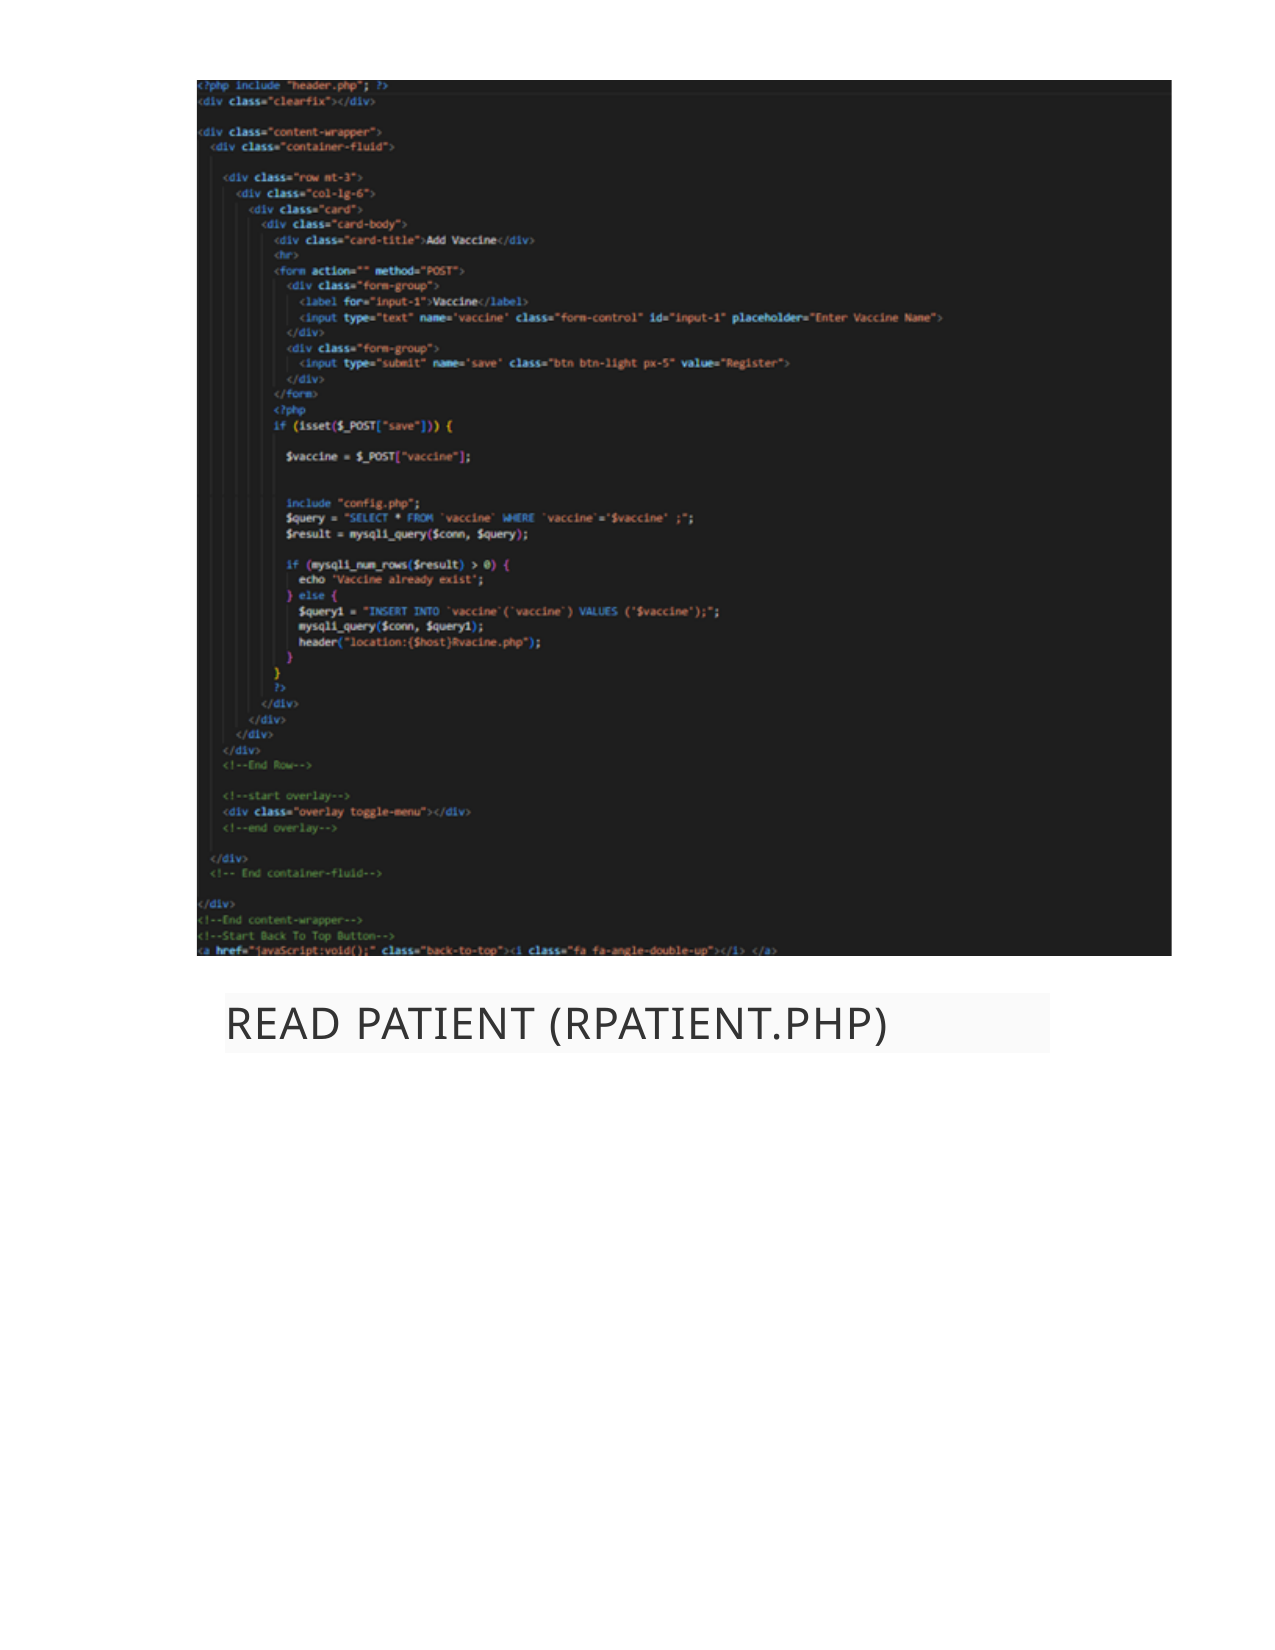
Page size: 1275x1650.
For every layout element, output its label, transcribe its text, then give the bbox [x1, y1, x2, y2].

picture [196, 80, 1172, 956]
subtitle Read Patient (RPATIENT.PHP) [225, 993, 1050, 1053]
